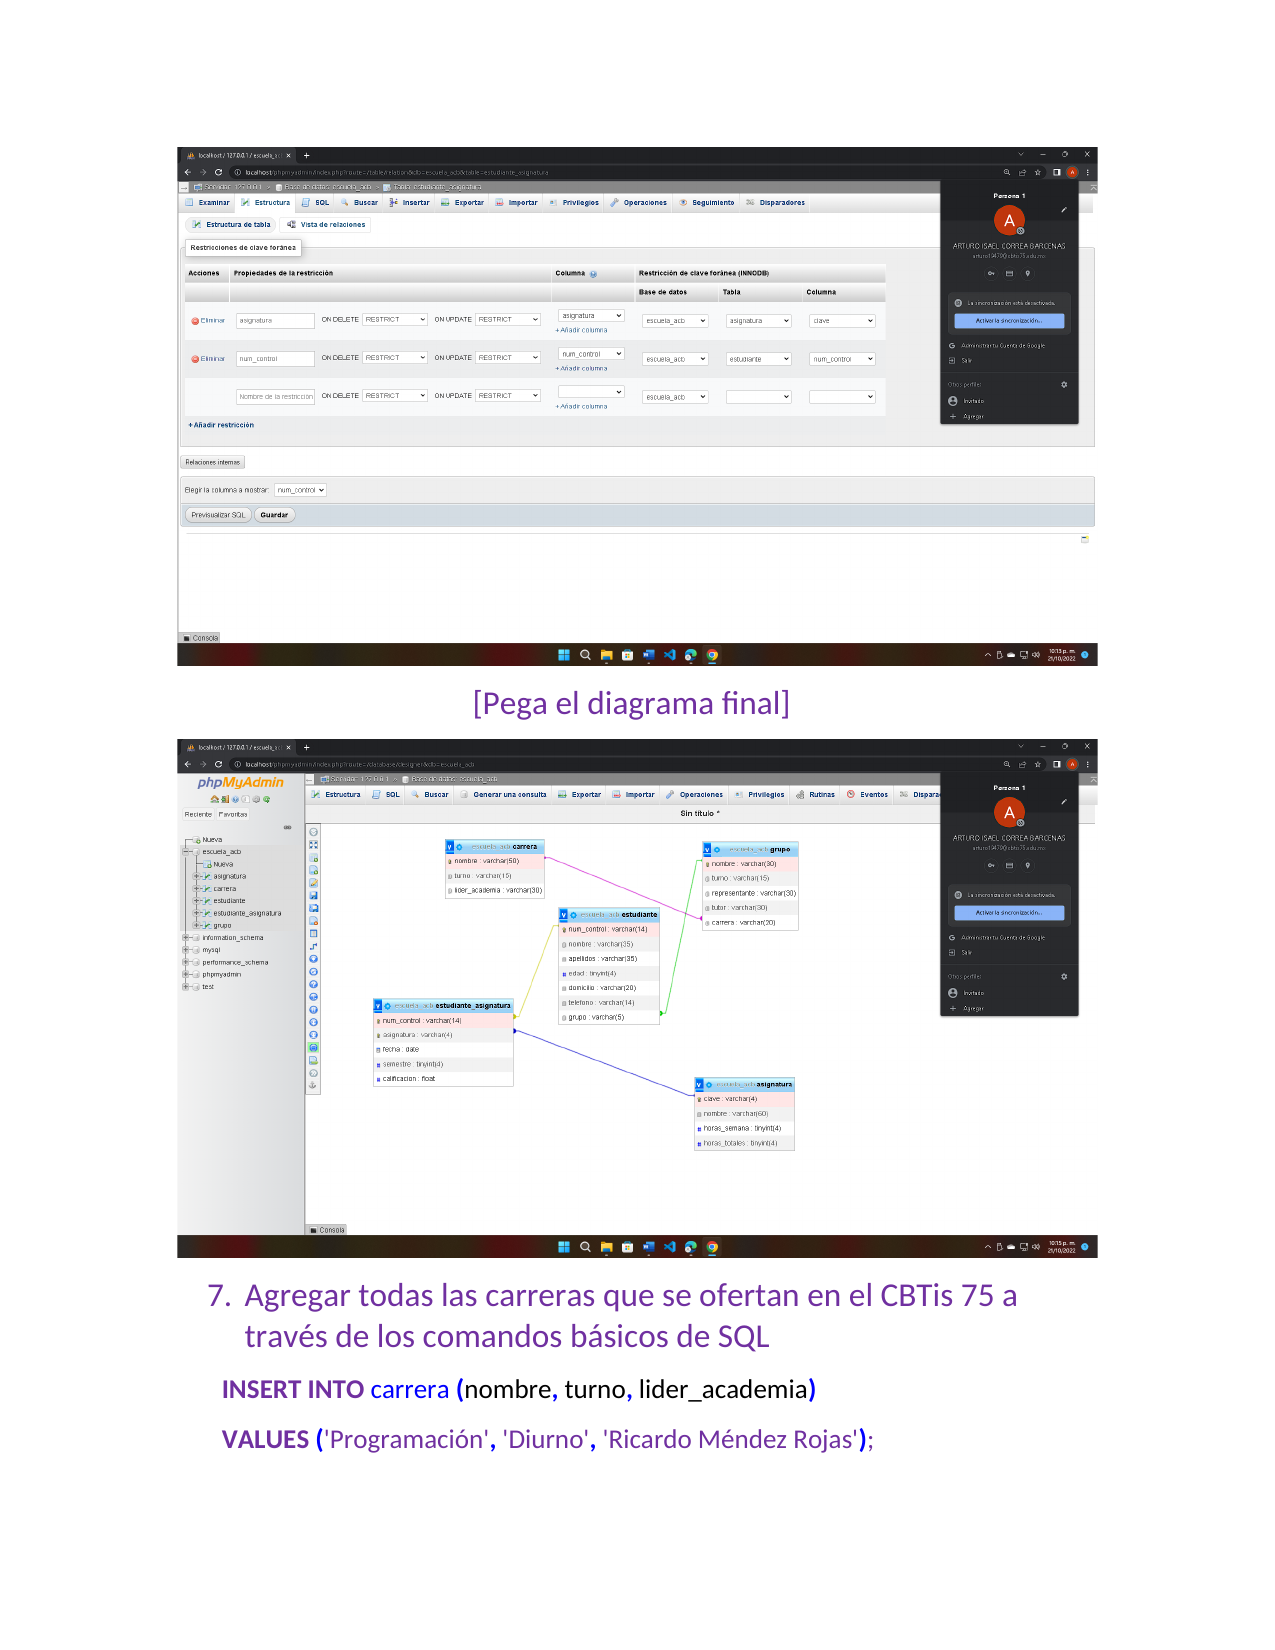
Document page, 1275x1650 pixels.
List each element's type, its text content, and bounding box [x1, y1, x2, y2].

picture [177, 147, 1098, 666]
text [Pega el diagrama final] [398, 682, 1098, 723]
list Agregar todas las carreras que se ofertan en el CBTis 75 a través de los comandos básicos de SQL [207, 1274, 1098, 1355]
text VALUES ('Programación', 'Diurno', 'Ricardo Méndez Rojas'); [222, 1422, 1098, 1455]
picture [177, 739, 1098, 1258]
text INSERT INTO carrera (nombre, turno, lider_academia) [222, 1372, 1098, 1405]
